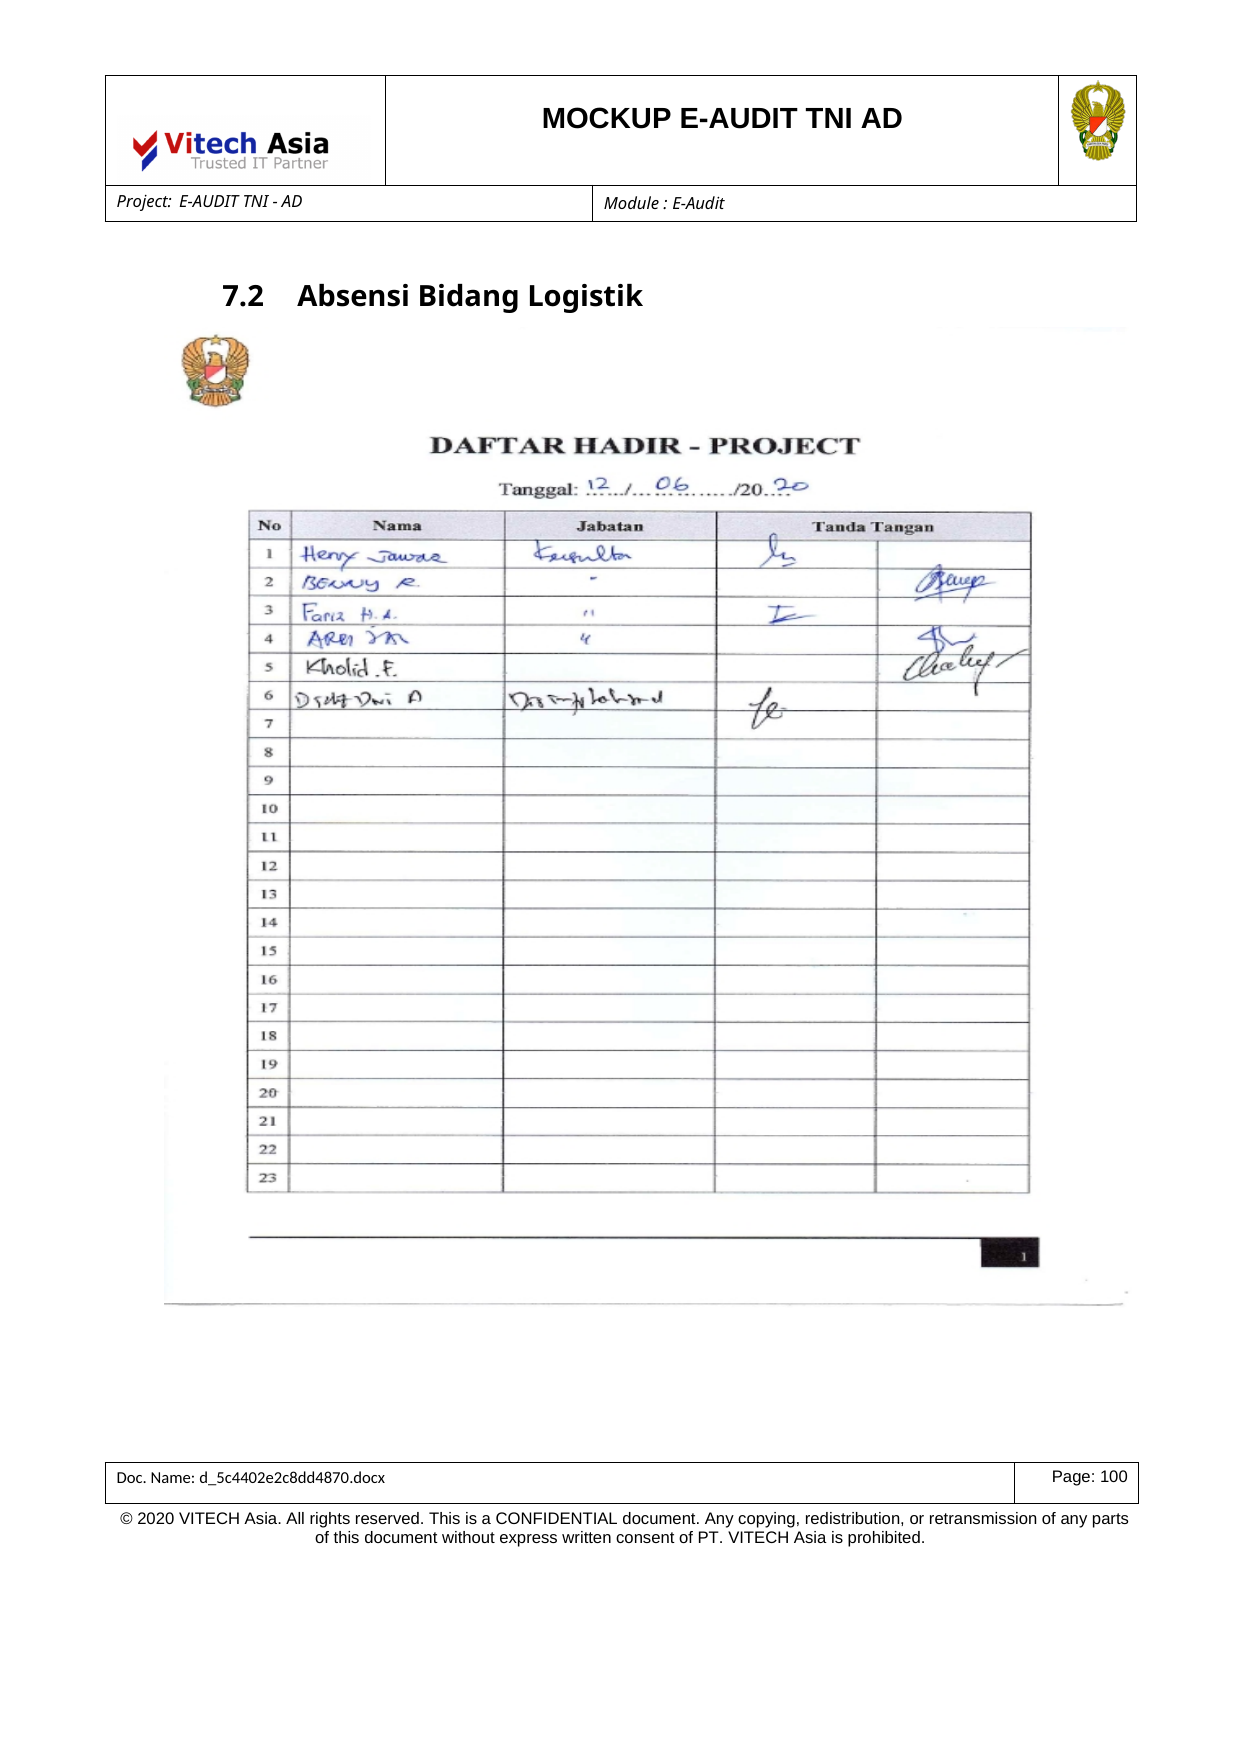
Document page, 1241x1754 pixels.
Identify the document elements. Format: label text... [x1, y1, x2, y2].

picture [116, 115, 372, 185]
picture [164, 327, 1133, 1308]
picture [1063, 77, 1132, 164]
list Absensi Bidang Logistik [222, 275, 1135, 314]
